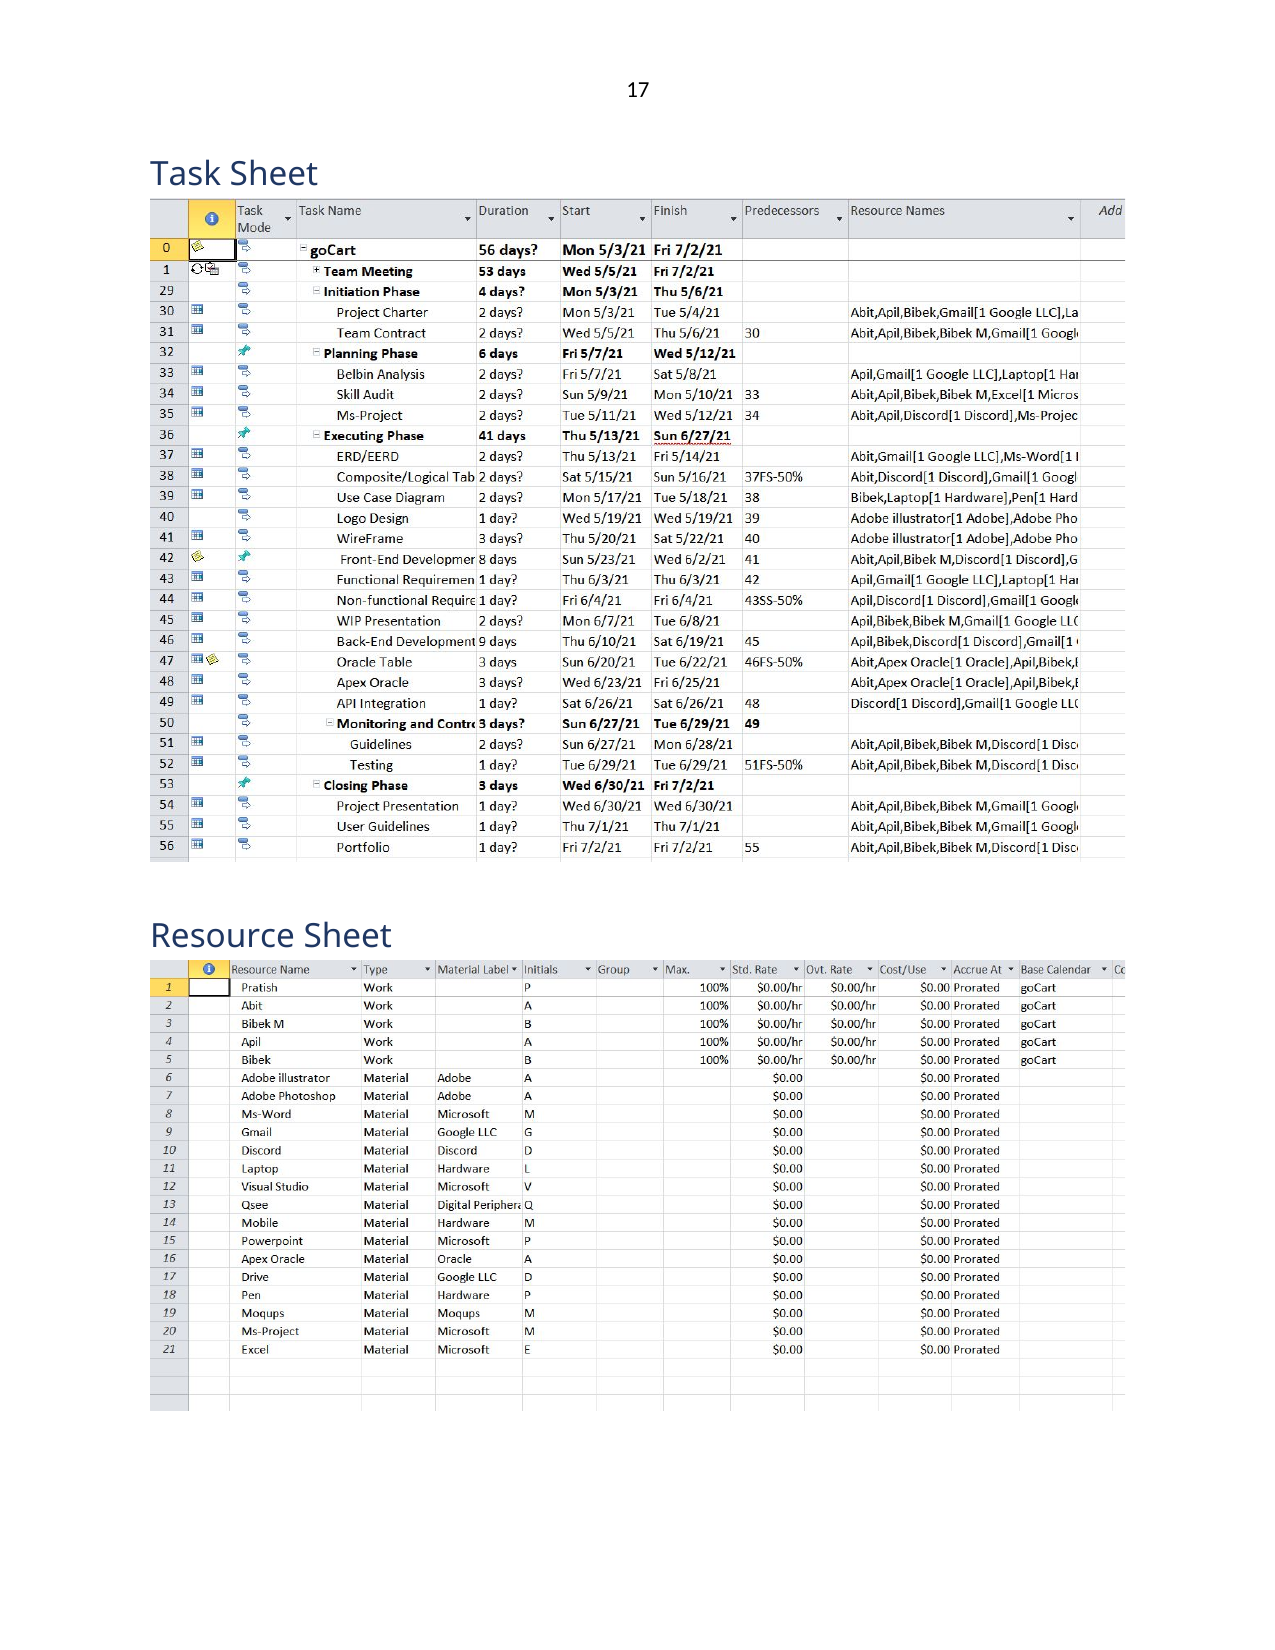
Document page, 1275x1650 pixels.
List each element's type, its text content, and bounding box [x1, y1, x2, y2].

picture [150, 960, 1125, 1411]
picture [150, 198, 1125, 862]
subtitle Resource Sheet [150, 912, 1125, 957]
subtitle Task Sheet [150, 150, 1125, 198]
